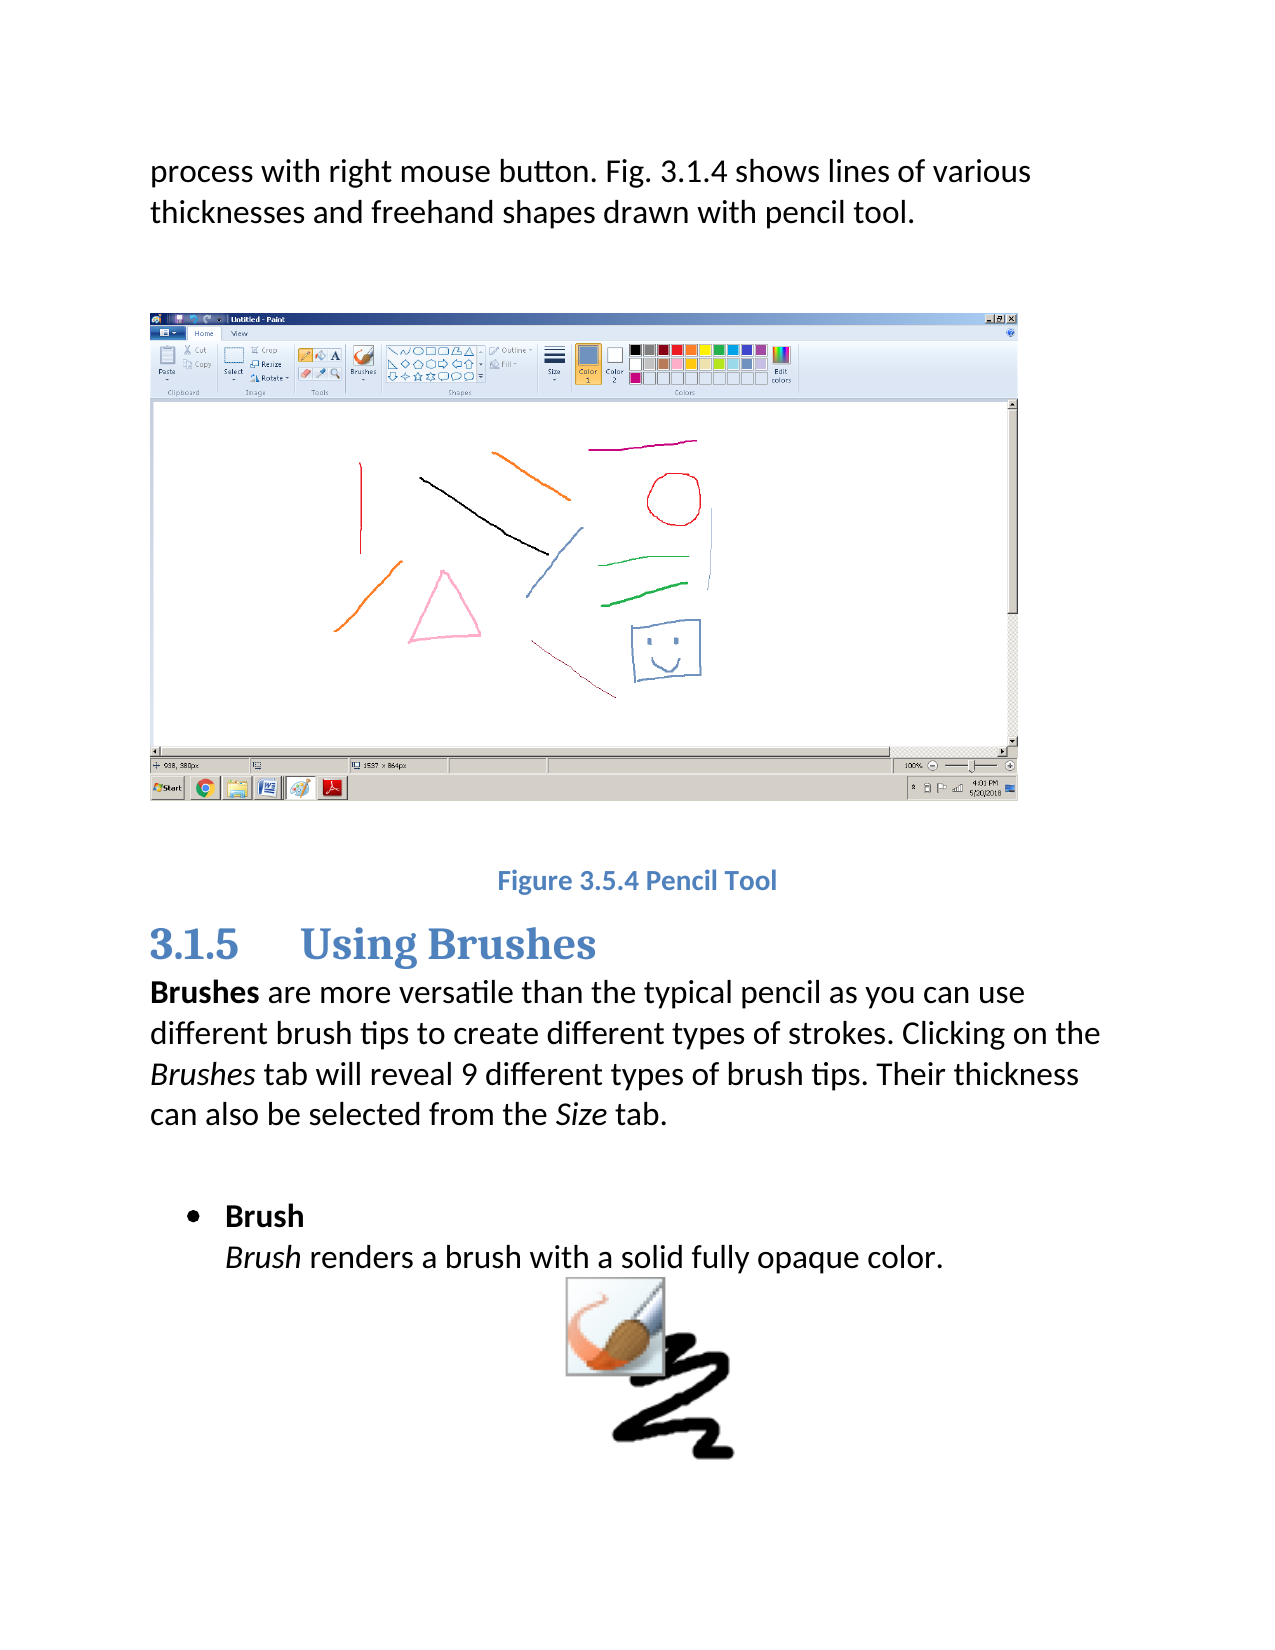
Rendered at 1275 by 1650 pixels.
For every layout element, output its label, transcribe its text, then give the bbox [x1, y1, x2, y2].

list Brush [187, 1196, 1125, 1236]
text Figure 3.5.4 Pencil Tool [150, 862, 1125, 897]
list Brush renders a brush with a solid fully opaque color. [225, 1236, 1125, 1277]
subtitle Using Brushes [150, 918, 1125, 971]
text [150, 150, 1125, 231]
picture [565, 1277, 785, 1496]
picture [150, 313, 1125, 862]
text Brushes are more versatile than the typical pencil as you can use different brush tips to create different types of strokes. Clicking on the Brushes tab will reveal 9 different types of brush tips. Their thickness can also be selected from the Size tab. [150, 971, 1125, 1134]
